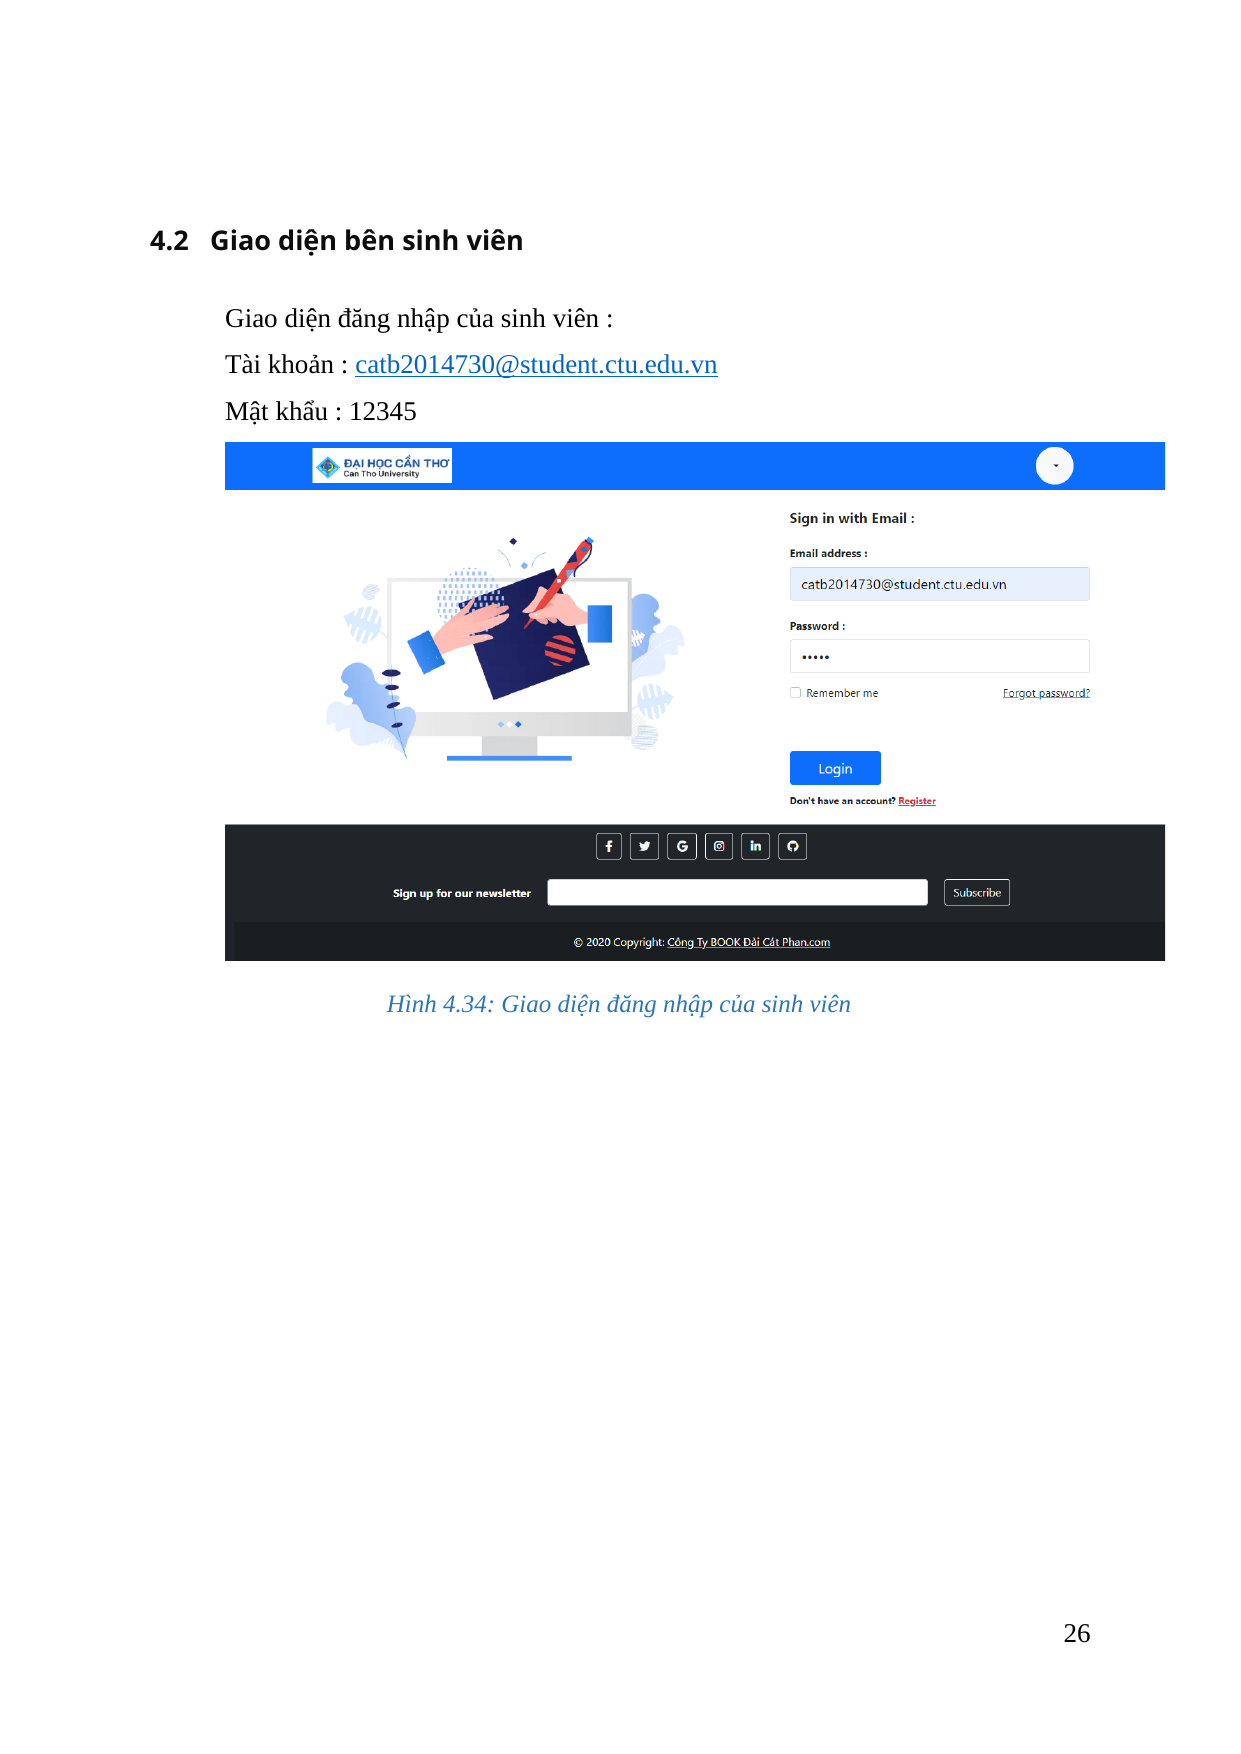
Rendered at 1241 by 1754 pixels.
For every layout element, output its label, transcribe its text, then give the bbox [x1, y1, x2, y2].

subtitle Giao diện bên sinh viên [150, 222, 1090, 258]
text Mật khẩu : 12345 [150, 395, 1090, 426]
picture [225, 442, 1166, 961]
text Tài khoản : catb2014730@student.ctu.edu.vn [150, 349, 1090, 380]
text Giao diện đăng nhập của sinh viên : [150, 302, 1090, 333]
